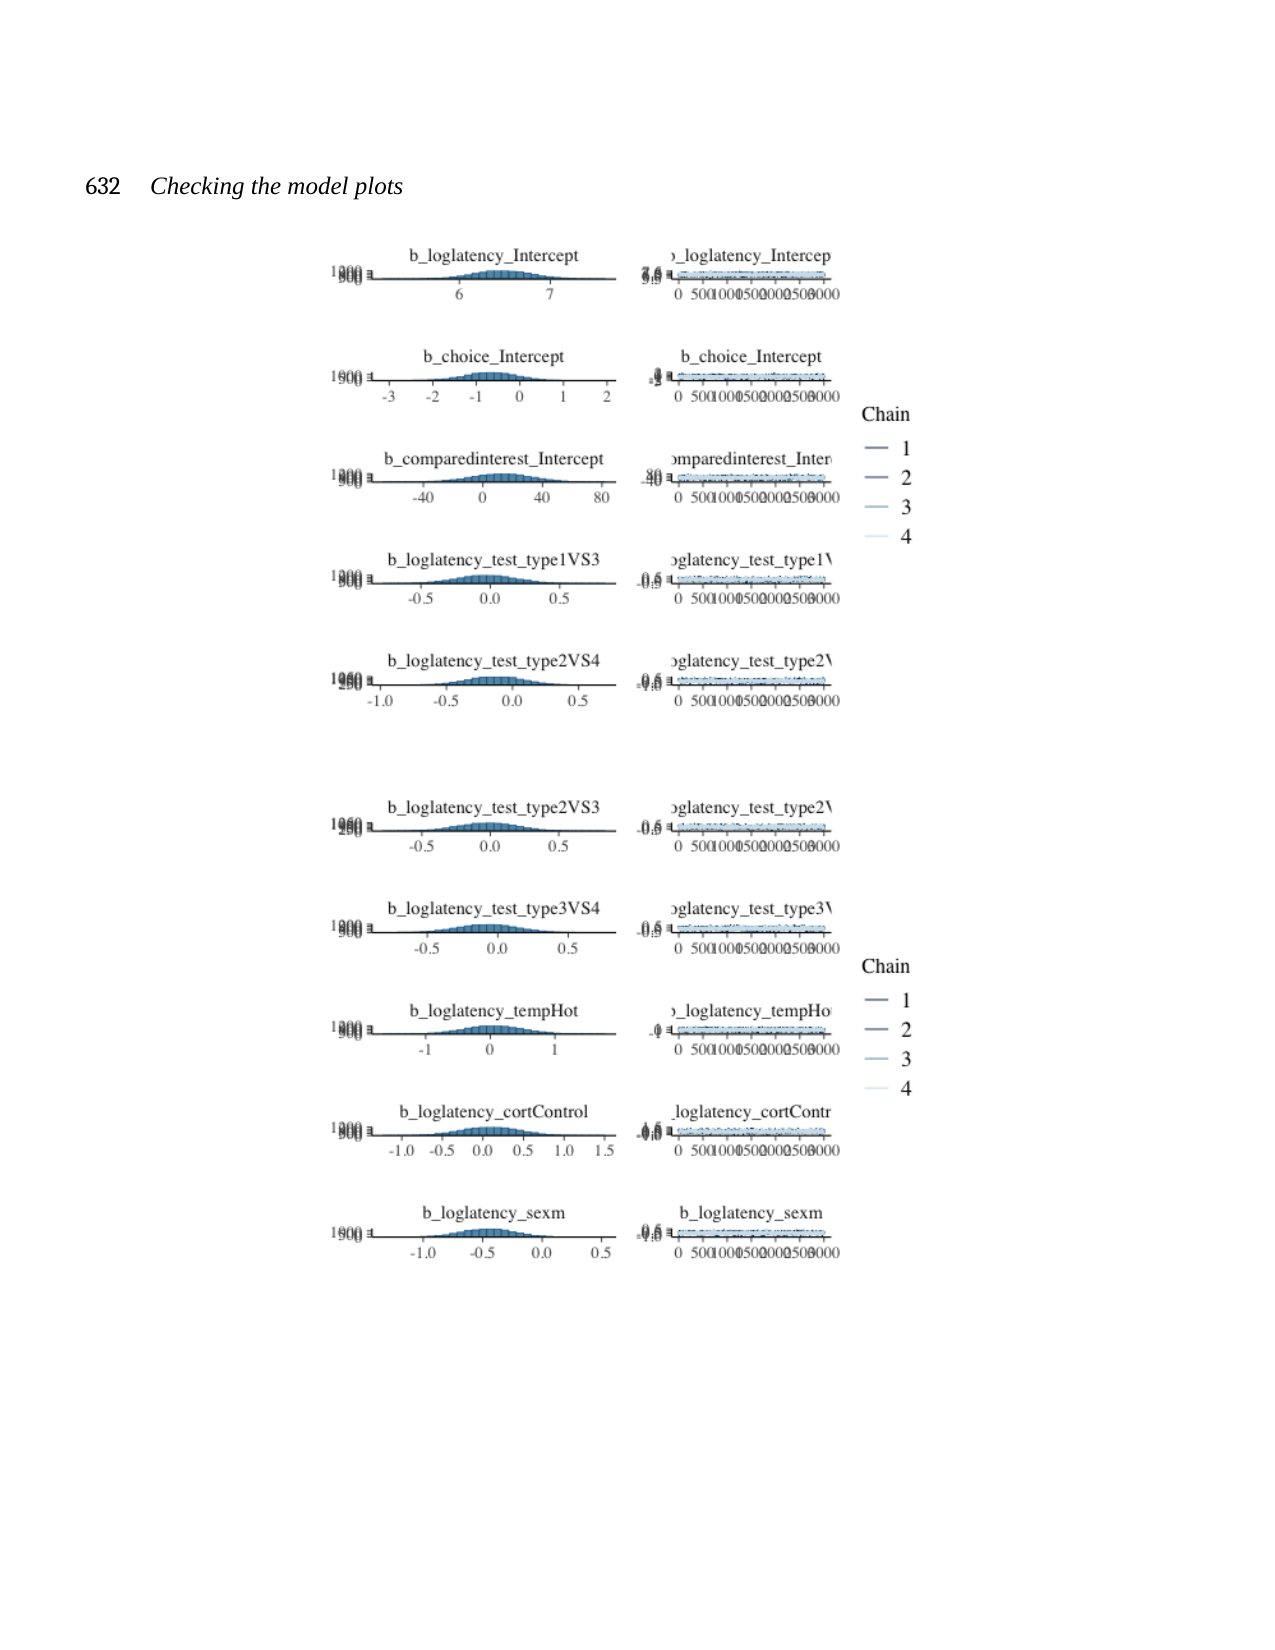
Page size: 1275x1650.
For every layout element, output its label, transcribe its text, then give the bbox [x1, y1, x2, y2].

subtitle Checking the model plots [150, 171, 1125, 199]
picture [320, 780, 933, 1271]
picture [320, 228, 933, 719]
table_cell [139, 780, 1114, 1332]
table_header [139, 228, 1114, 780]
